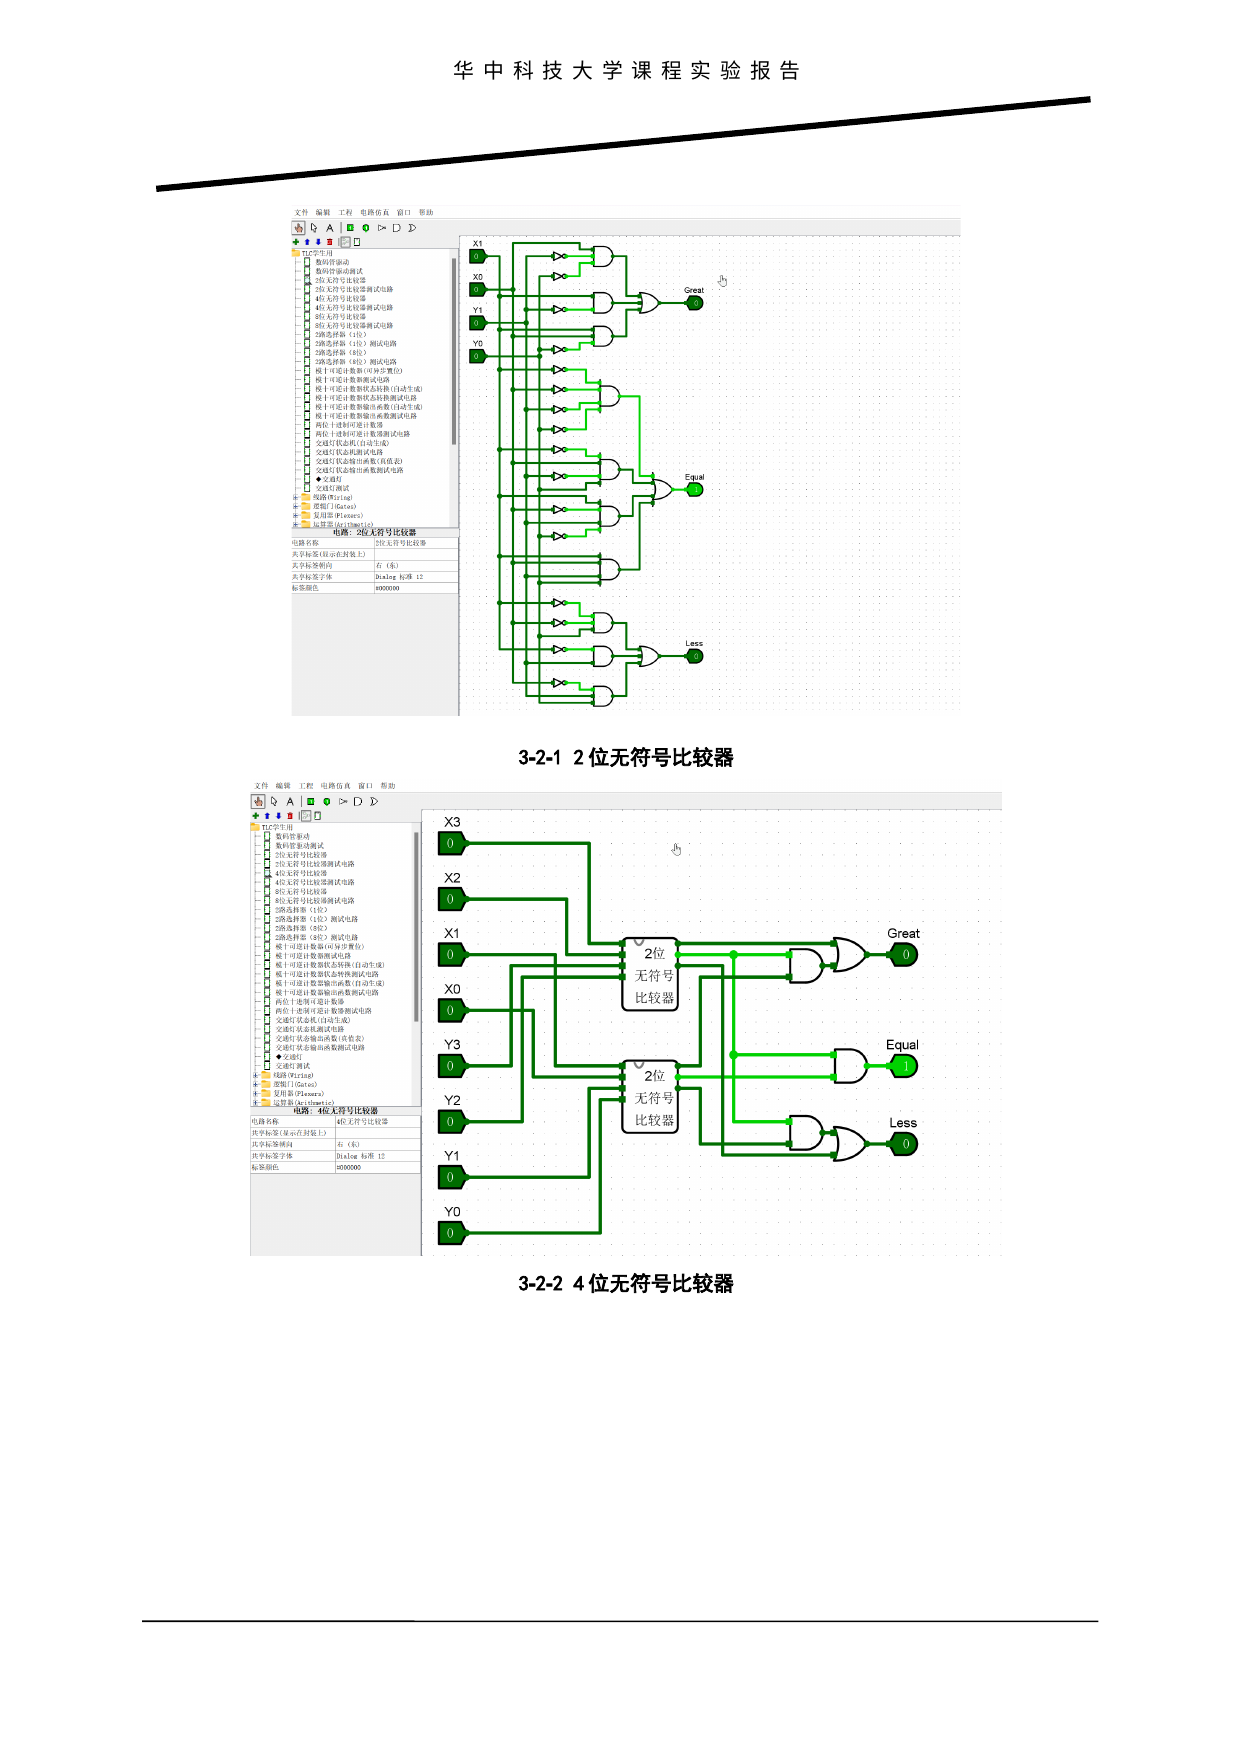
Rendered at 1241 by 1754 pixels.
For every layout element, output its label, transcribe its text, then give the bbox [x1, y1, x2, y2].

text 3-2-2 4位无符号比较器 [159, 1258, 1093, 1306]
picture [291, 205, 961, 716]
text 3-2-1 2位无符号比较器 [159, 732, 1093, 779]
picture [250, 779, 1002, 1256]
